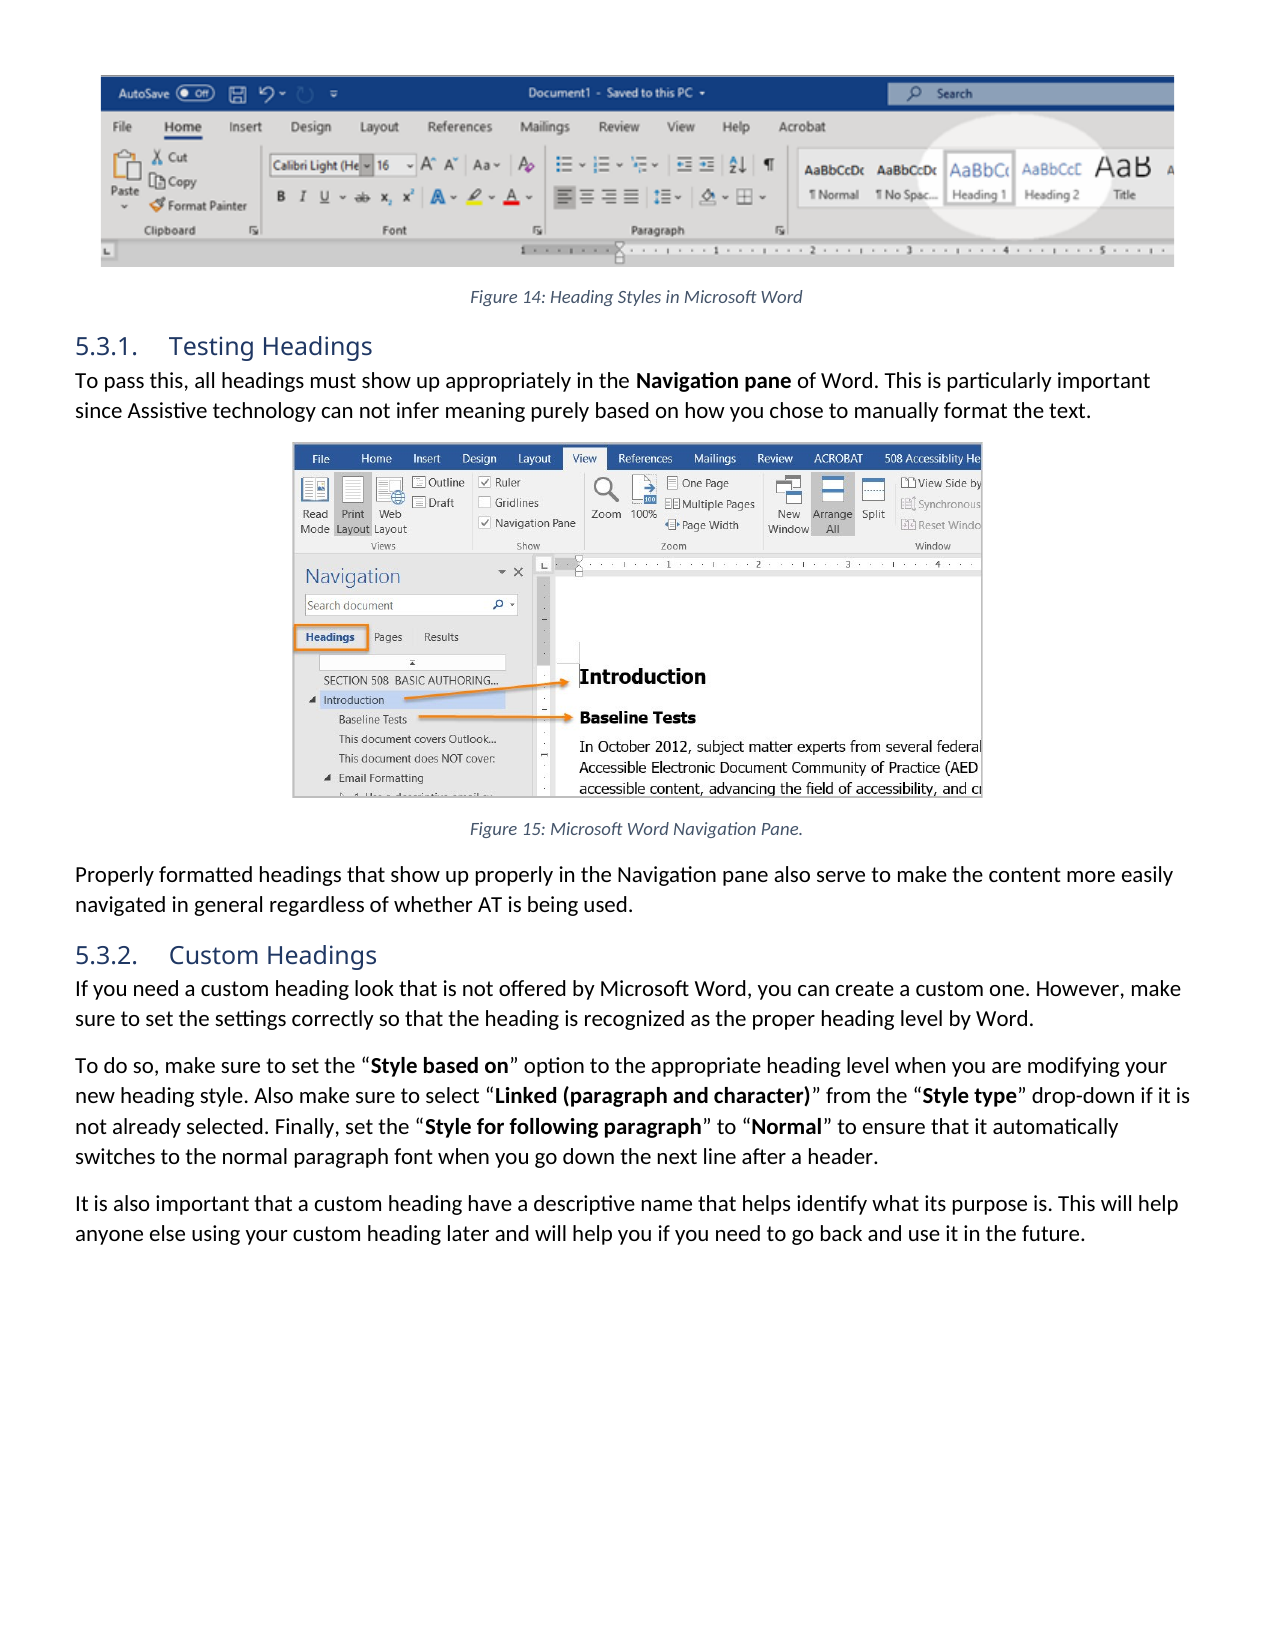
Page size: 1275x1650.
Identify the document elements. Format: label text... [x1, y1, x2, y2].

text Custom Headings [75, 937, 1200, 972]
picture [100, 75, 1175, 267]
text Testing Headings [75, 329, 1200, 363]
text If you need a custom heading look that is not offered by Microsoft Word, you can create a custom one. However, make sure to set the settings correctly so that the heading is recognized as the proper heading level by Word. [75, 974, 1200, 1032]
text To pass this, all headings must show up appropriately in the Navigation pane of Word. This is particularly important since Assistive technology can not infer meaning purely based on how you chose to manually format the text. [75, 366, 1200, 424]
picture [292, 442, 983, 798]
text To do so, make sure to set the “Style based on” option to the appropriate heading level when you are modifying your new heading style. Also make sure to select “Linked (paragraph and character)” from the “Style type” drop-down if it is not already selected. Finally, set the “Style for following paragraph” to “Normal” to ensure that it automatically switches to the normal paragraph font when you go down the next line after a header. [75, 1051, 1200, 1170]
text It is also important that a custom heading have a descriptive name that helps identify what its purpose is. This will help anyone else using your custom heading later and will help you if you need to go back and use it in the future. [75, 1189, 1200, 1247]
text Properly formatted headings that show up properly in the Navigation pane also serve to make the content more easily navigated in general regardless of whether AT is being used. [75, 860, 1200, 919]
text Figure 16: Heading Styles in Microsoft Word [75, 285, 1200, 308]
text Figure 17: Microsoft Word Navigation Pane. [75, 817, 1200, 839]
